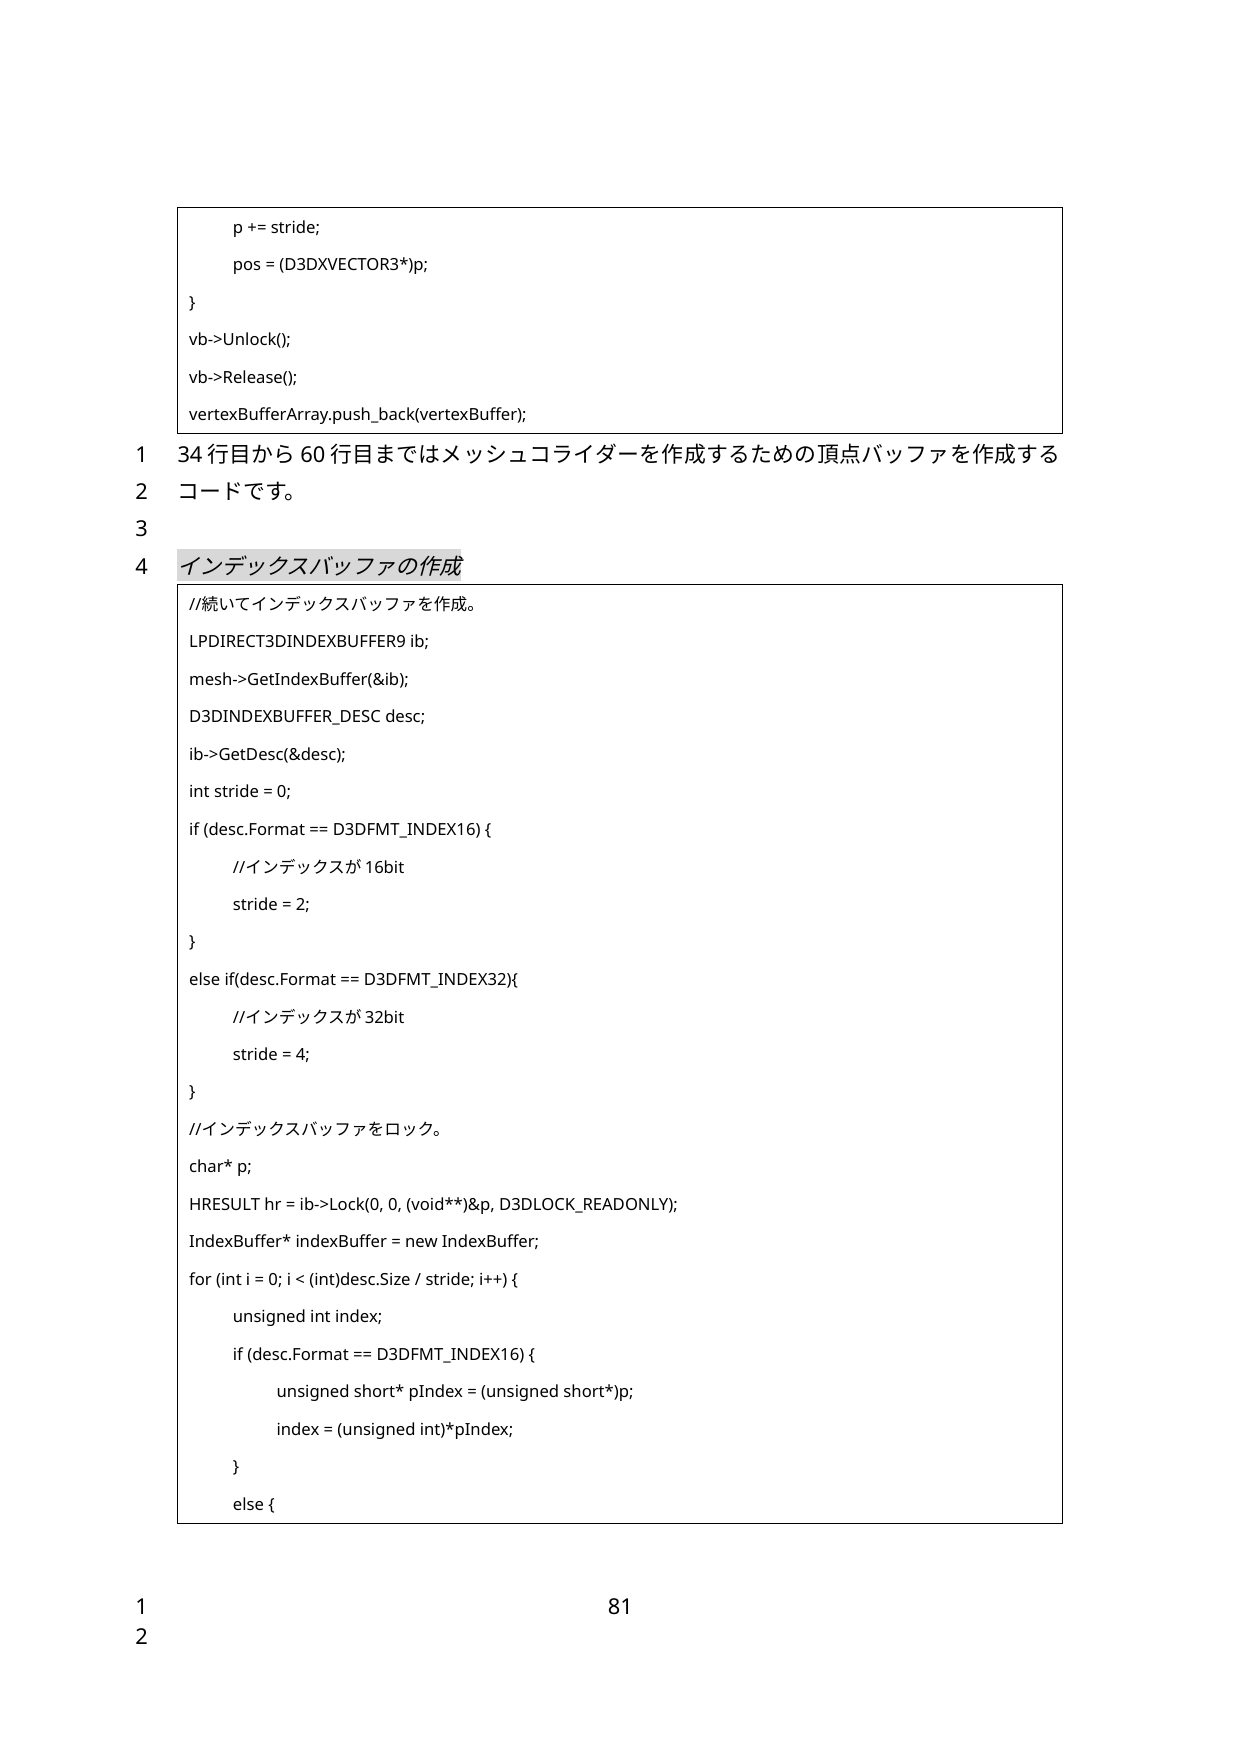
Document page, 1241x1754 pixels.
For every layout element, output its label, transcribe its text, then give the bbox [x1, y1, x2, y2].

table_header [178, 208, 1062, 433]
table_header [178, 585, 1062, 1522]
text 34行目から60行目まではメッシュコライダーを作成するための頂点バッファを作成するコードです。 [177, 434, 1063, 509]
text インデックスバッファの作成 [177, 546, 1063, 584]
